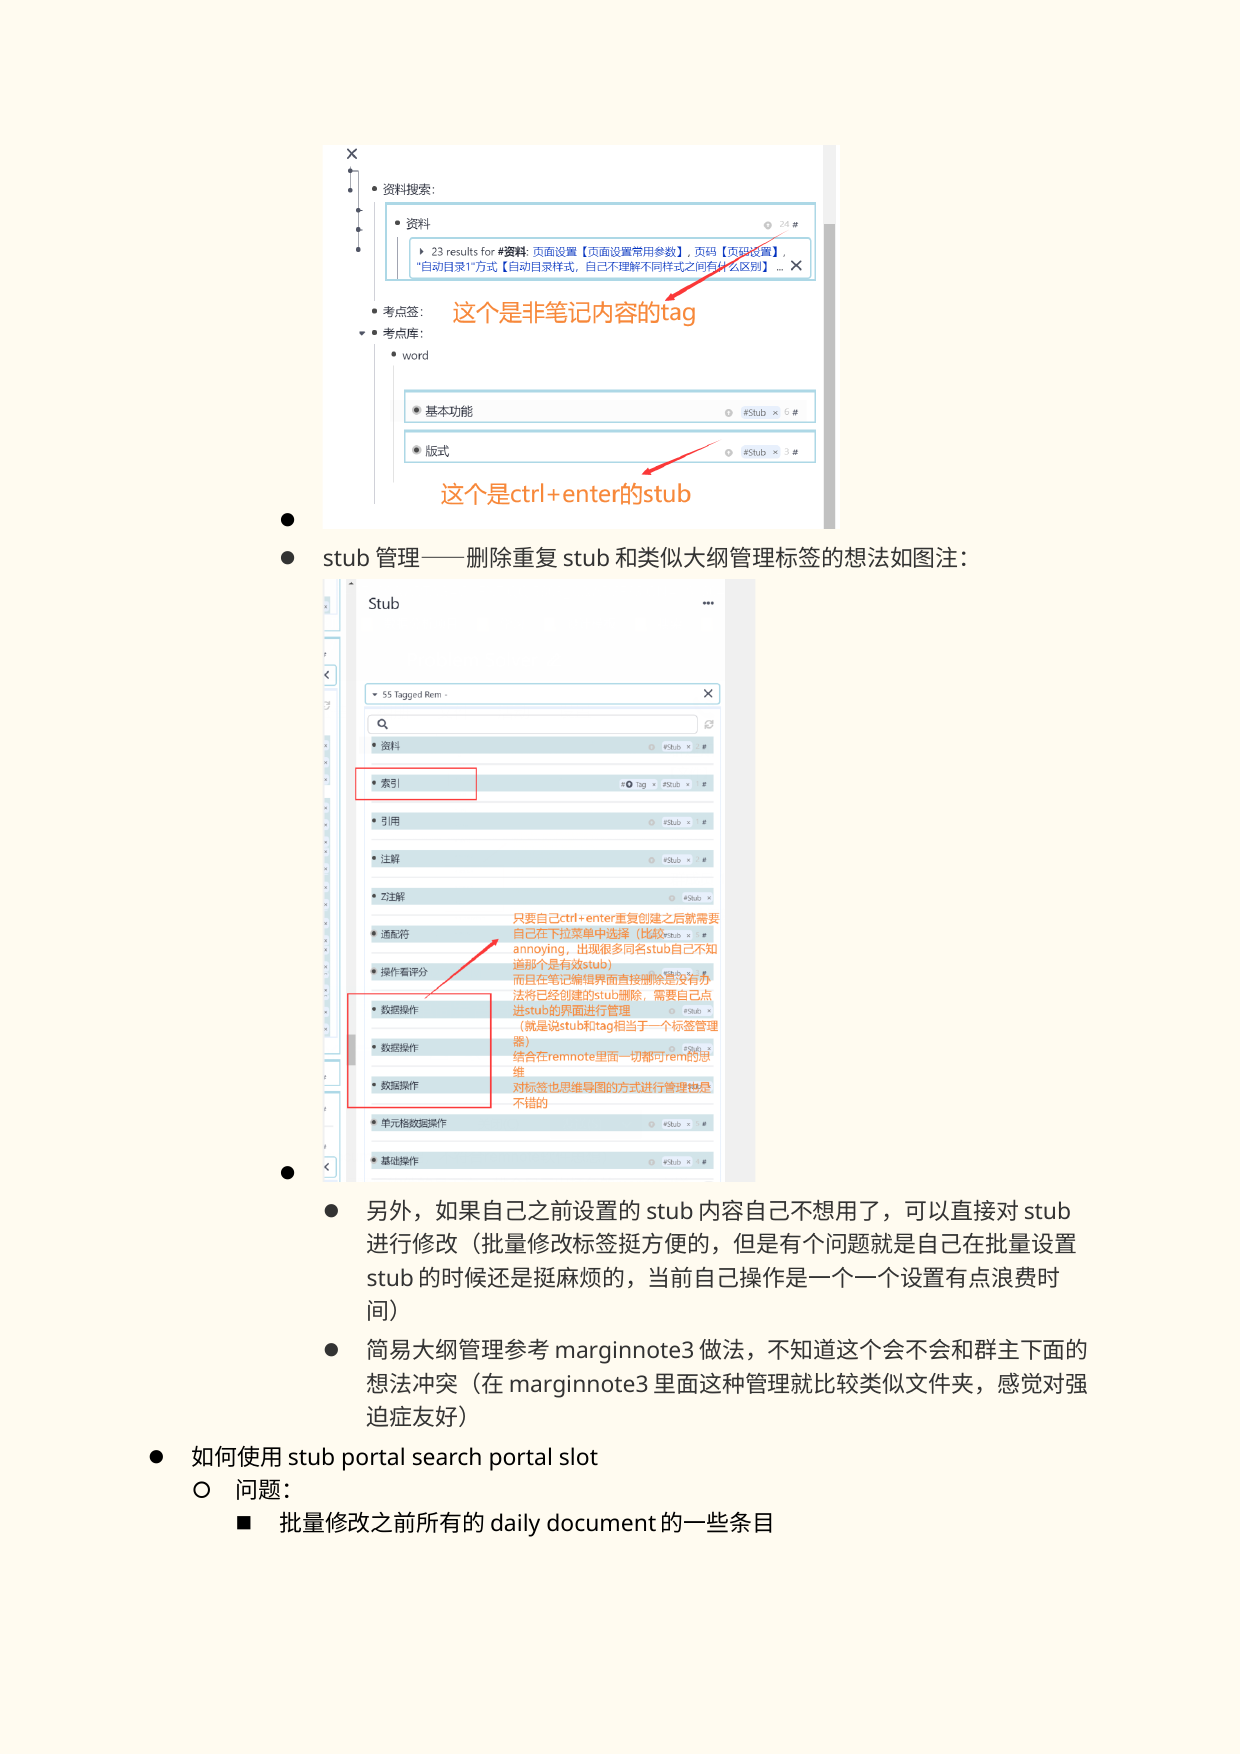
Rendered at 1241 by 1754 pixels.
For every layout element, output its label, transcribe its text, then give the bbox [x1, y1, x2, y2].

list 简易大纲管理参考marginnote3做法，不知道这个会不会和群主下面的想法冲突（在marginnote3里面这种管理就比较类似文件夹，感觉对强迫症友好） [323, 1332, 1093, 1432]
list 问题： [191, 1472, 1093, 1505]
list 批量修改之前所有的daily document的一些条目 [235, 1505, 1093, 1538]
picture [322, 145, 840, 529]
list stub管理——删除重复stub和类似大纲管理标签的想法如图注： [279, 540, 1093, 573]
list 如何使用stub portal search portal slot [148, 1438, 1093, 1472]
picture [322, 579, 756, 1182]
list 另外，如果自己之前设置的stub内容自己不想用了，可以直接对stub进行修改（批量修改标签挺方便的，但是有个问题就是自己在批量设置stub的时候还是挺麻烦的，当前自己操作是一个一个设置有点浪费时间） [323, 1193, 1093, 1326]
